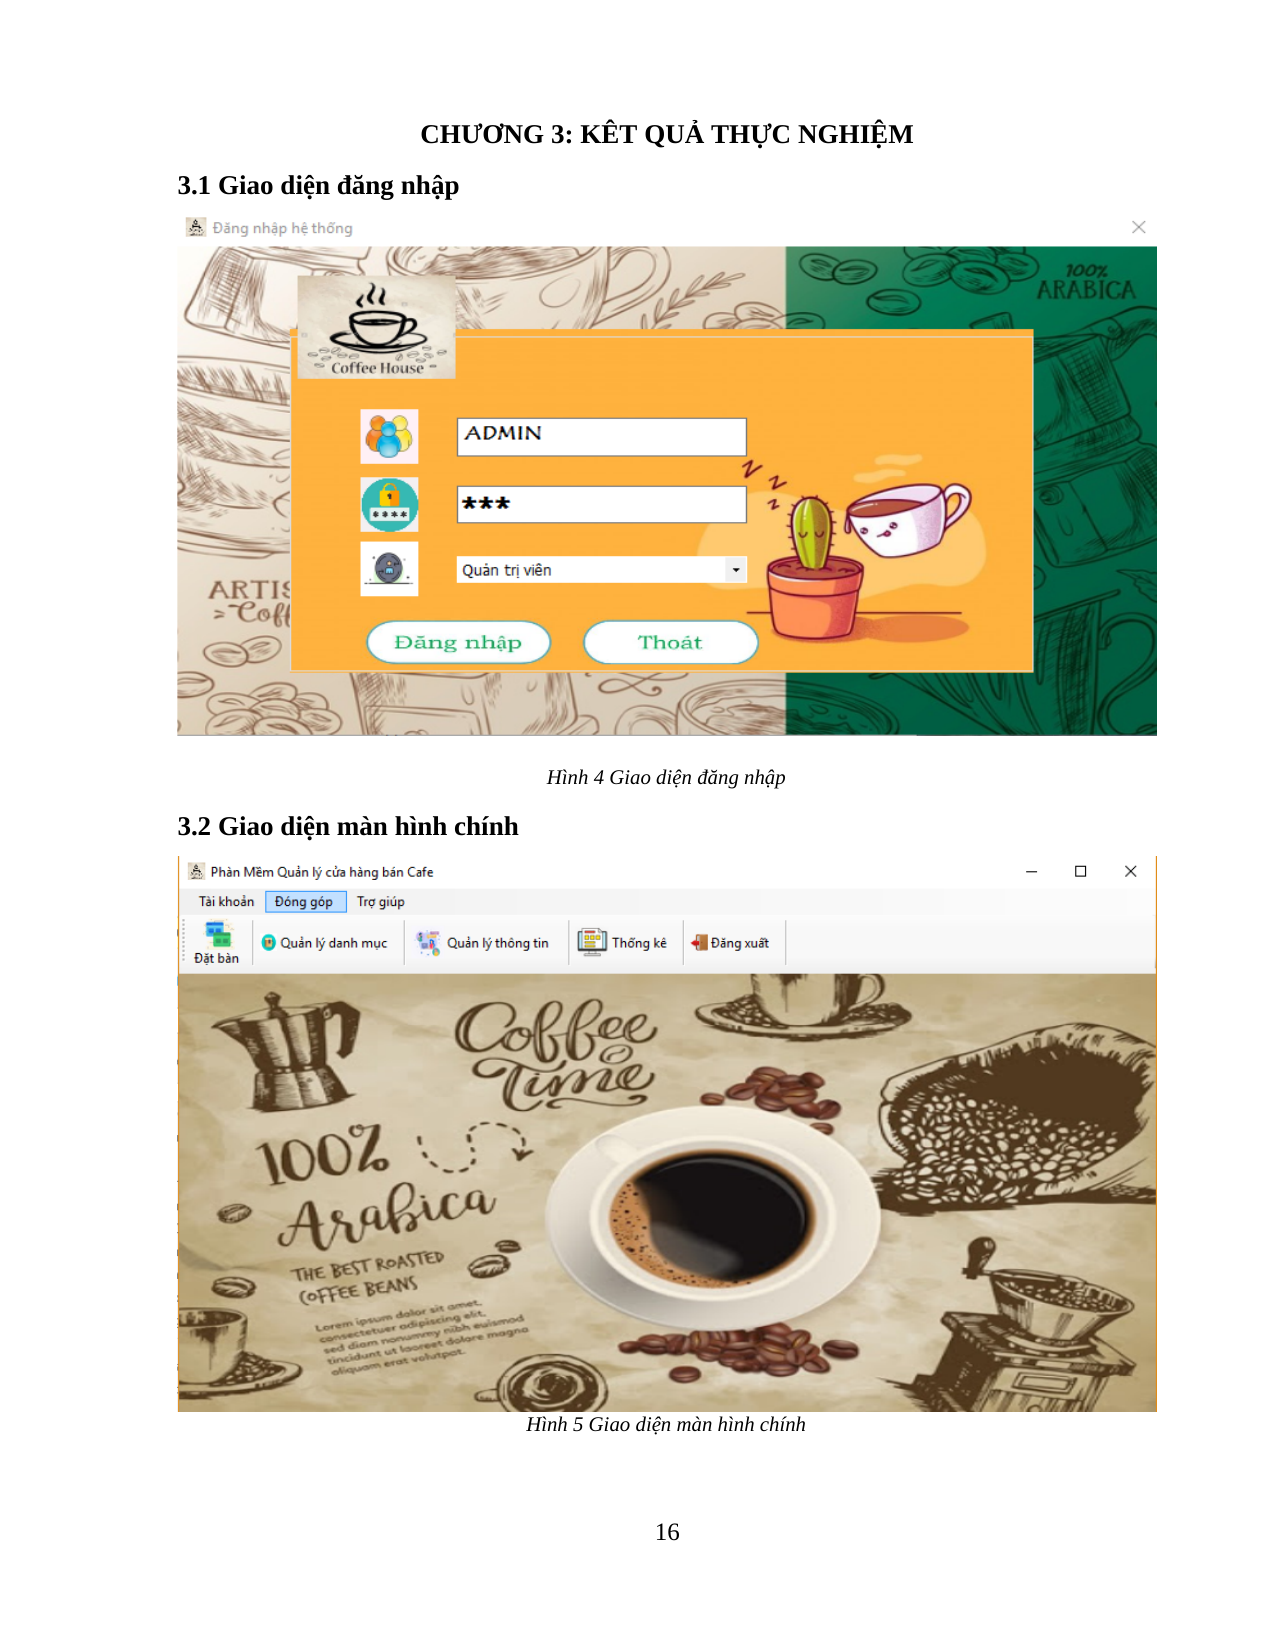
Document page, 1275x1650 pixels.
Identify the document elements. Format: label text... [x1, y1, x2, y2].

subtitle 3.1 Giao diện đăng nhập [177, 169, 1157, 200]
subtitle CHƯƠNG 3: KÊT QUẢ THỰC NGHIỆM [177, 118, 1157, 149]
subtitle 3.2 Giao diện màn hình chính [177, 809, 1157, 841]
picture [177, 856, 1157, 1412]
picture [177, 215, 1157, 736]
text Hình 5 Giao diện màn hình chính [177, 1412, 1157, 1436]
